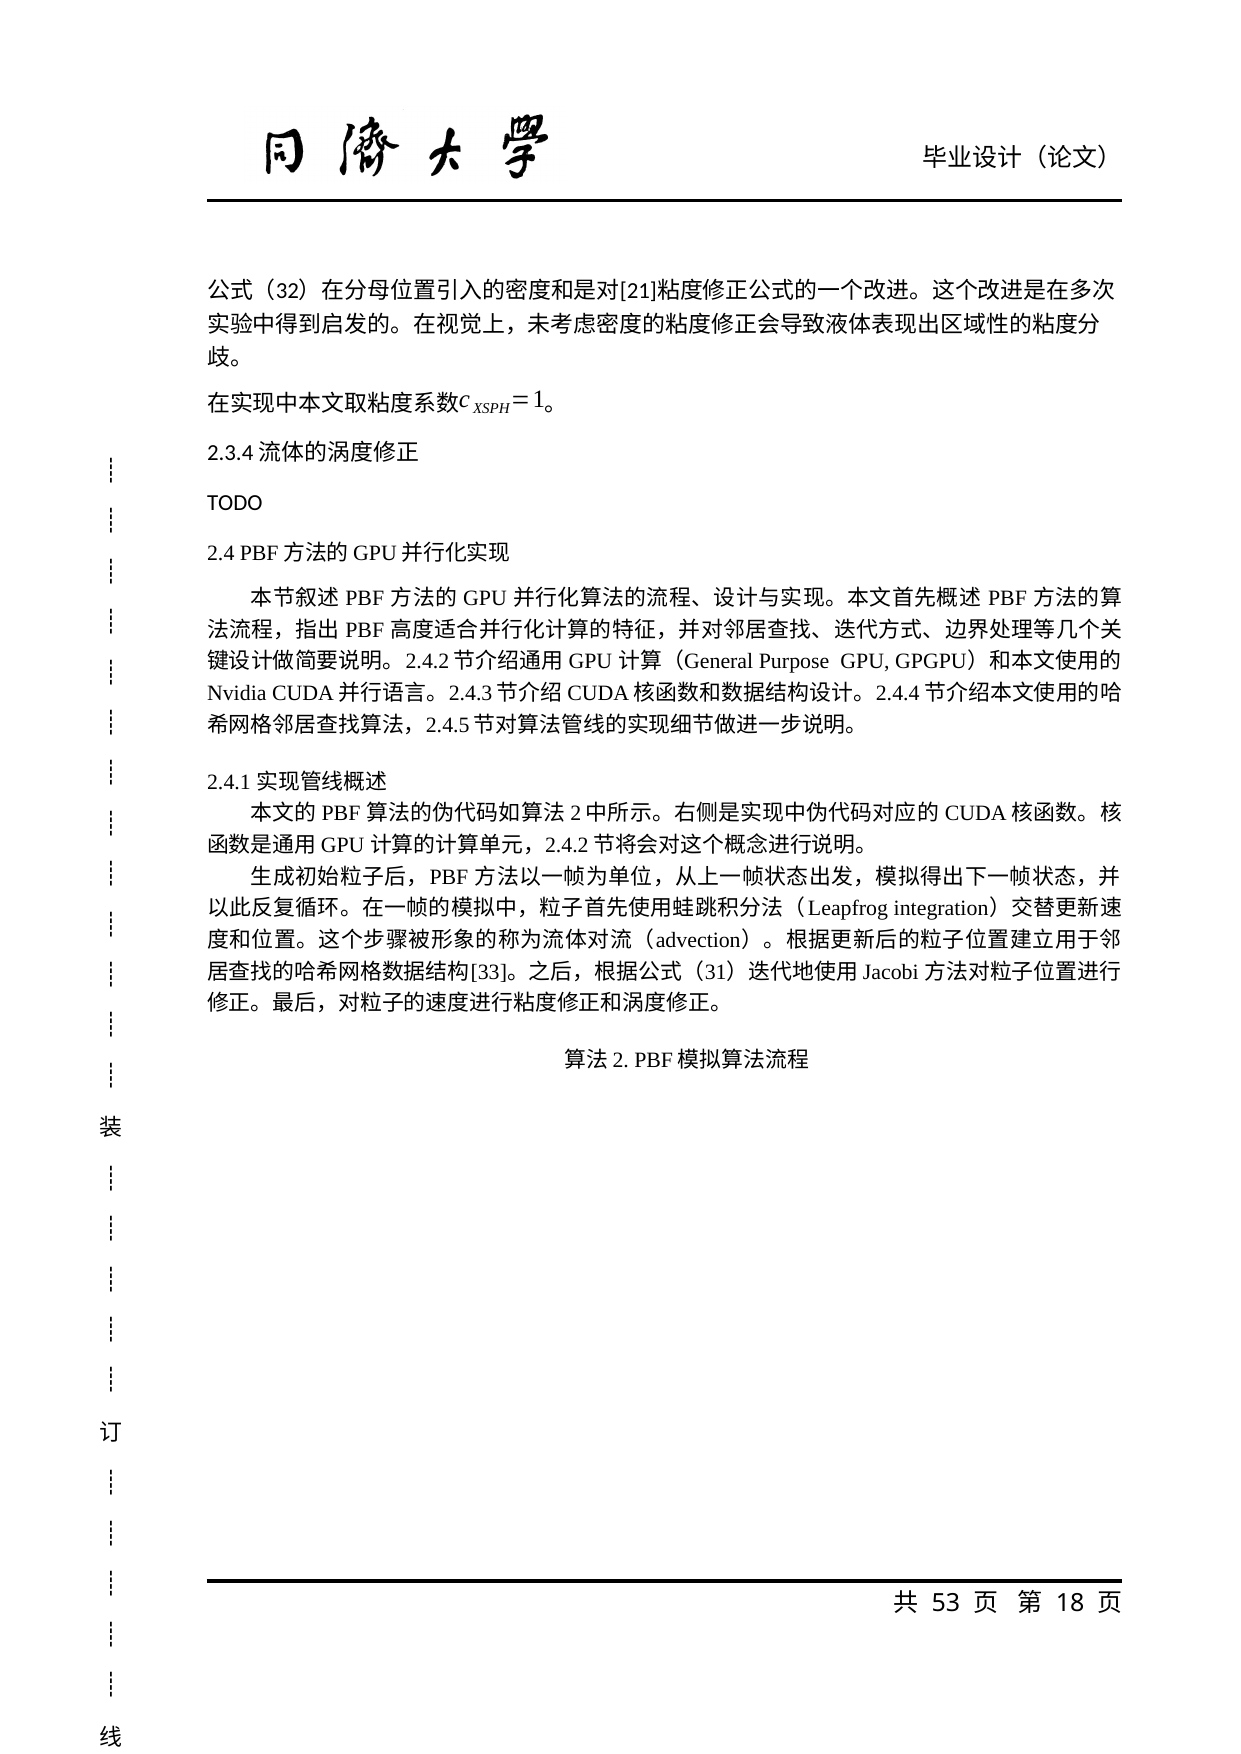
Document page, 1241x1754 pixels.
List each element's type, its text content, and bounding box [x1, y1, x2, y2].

subtitle 2.4 PBF方法的GPU并行化实现 [207, 530, 1122, 568]
text 公式（32）在分母位置引入的密度和是对[21]粘度修正公式的一个改进。这个改进是在多次实验中得到启发的。在视觉上，未考虑密度的粘度修正会导致液体表现出区域性的粘度分歧。 [207, 272, 1122, 372]
text 本节叙述 PBF 方法的 GPU 并行化算法的流程、设计与实现。本文首先概述 PBF 方法的算法流程，指出 PBF 高度适合并行化计算的特征，并对邻居查找、迭代方式、边界处理等几个关键设计做简要说明。2.4.2节介绍通用GPU 计算（General Purpose GPU, GPGPU）和本文使用的Nvidia CUDA 并行语言。2.4.3节介绍CUDA核函数和数据结构设计。2.4.4节介绍本文使用的哈希网格邻居查找算法，2.4.5节对算法管线的实现细节做进一步说明。 [207, 580, 1122, 738]
text TODO [207, 480, 1122, 518]
text 2.3.4 流体的涡度修正 [207, 430, 1122, 468]
text 生成初始粒子后，PBF 方法以一帧为单位，从上一帧状态出发，模拟得出下一帧状态，并以此反复循环。在一帧的模拟中，粒子首先使用蛙跳积分法（Leapfrog integration）交替更新速度和位置。这个步骤被形象的称为流体对流（advection）。根据更新后的粒子位置建立用于邻居查找的哈希网格数据结构[33]。之后，根据公式（31）迭代地使用Jacobi 方法对粒子位置进行修正。最后，对粒子的速度进行粘度修正和涡度修正。 [207, 859, 1122, 1017]
picture [244, 106, 566, 185]
text 2.4.1 实现管线概述 [207, 764, 1122, 795]
text 本文的PBF 算法的伪代码如算法2中所示。右侧是实现中伪代码对应的CUDA 核函数。核函数是通用GPU 计算的计算单元，2.4.2节将会对这个概念进行说明。 [207, 795, 1122, 859]
text 算法2. PBF模拟算法流程 [207, 1042, 1122, 1074]
text 在实现中本文取粘度系数。 [207, 384, 1122, 418]
